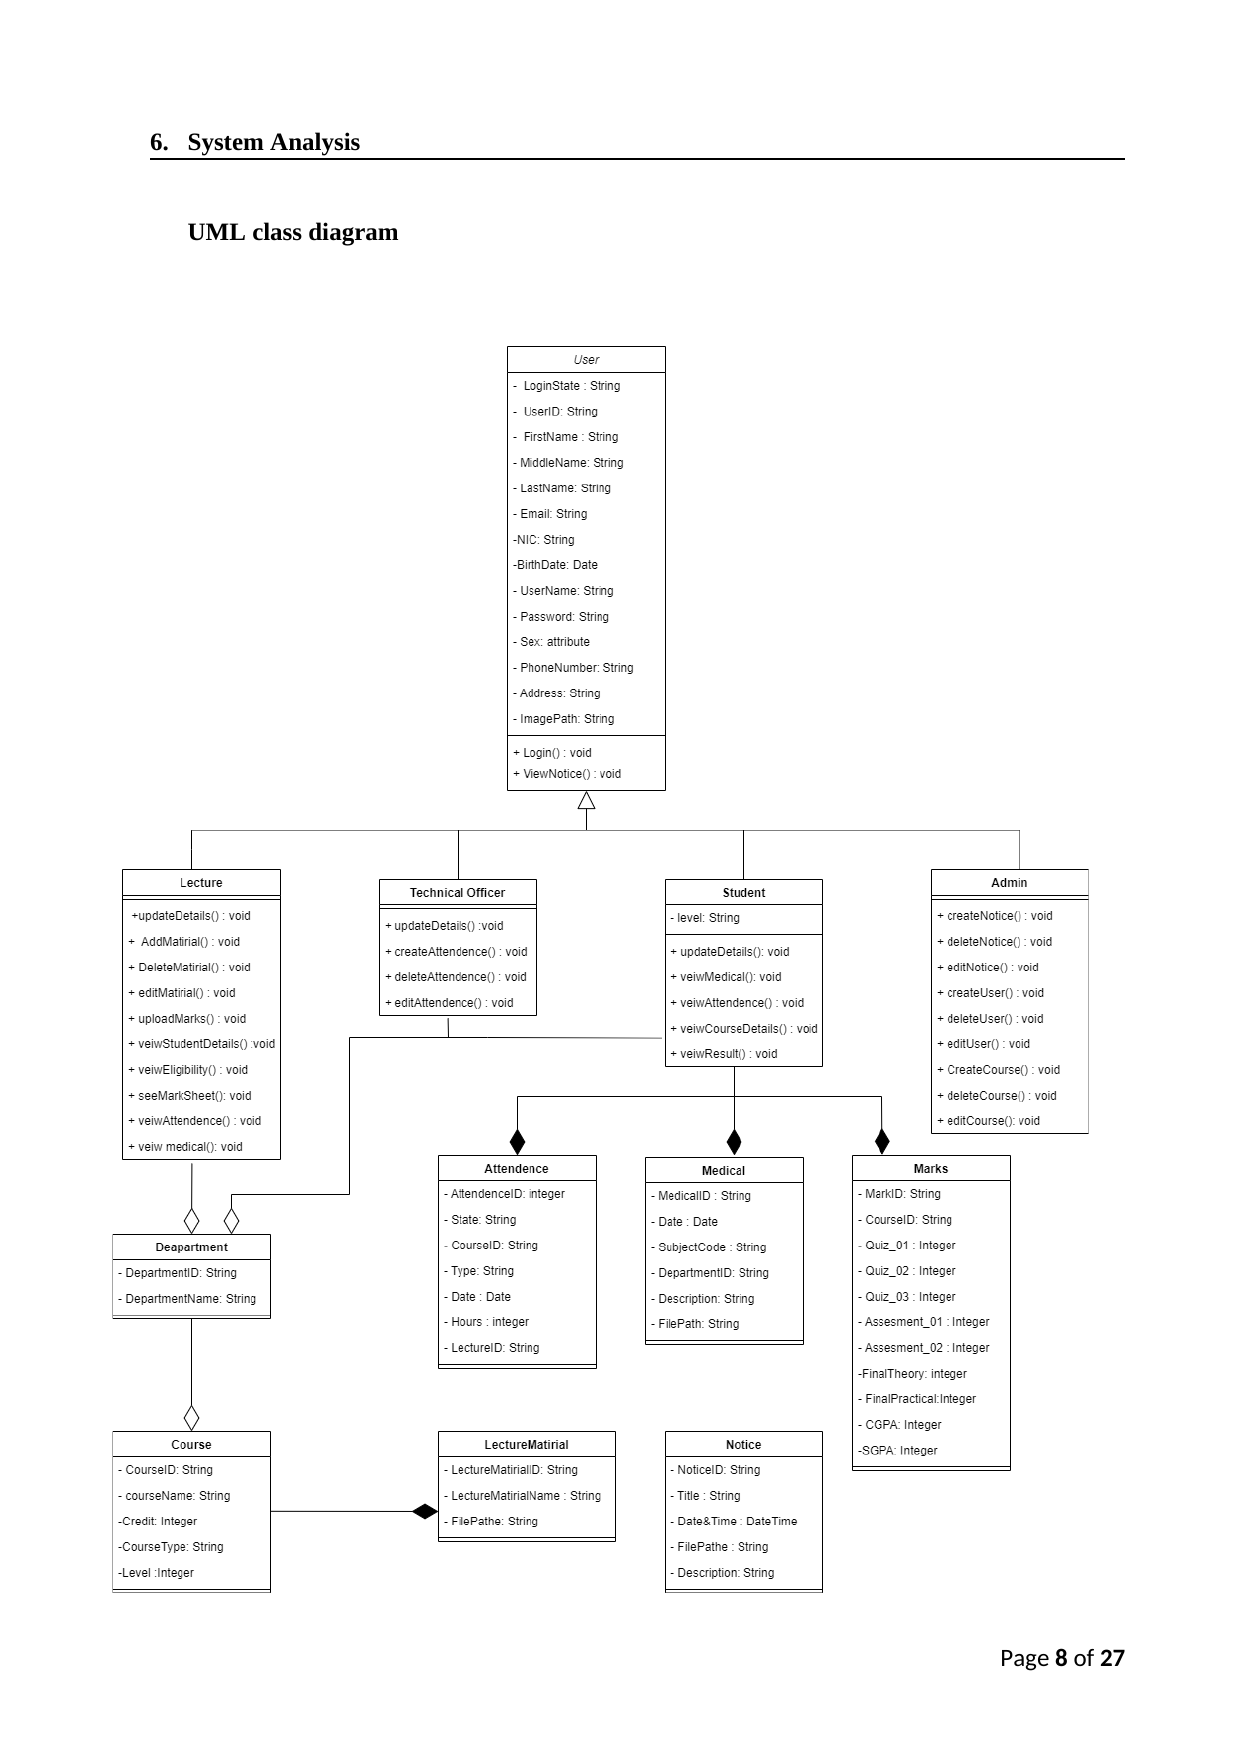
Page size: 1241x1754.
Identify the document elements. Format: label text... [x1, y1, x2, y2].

list System Analysis [150, 127, 1125, 158]
picture [112, 346, 1089, 1593]
list UML class diagram [187, 217, 1125, 246]
